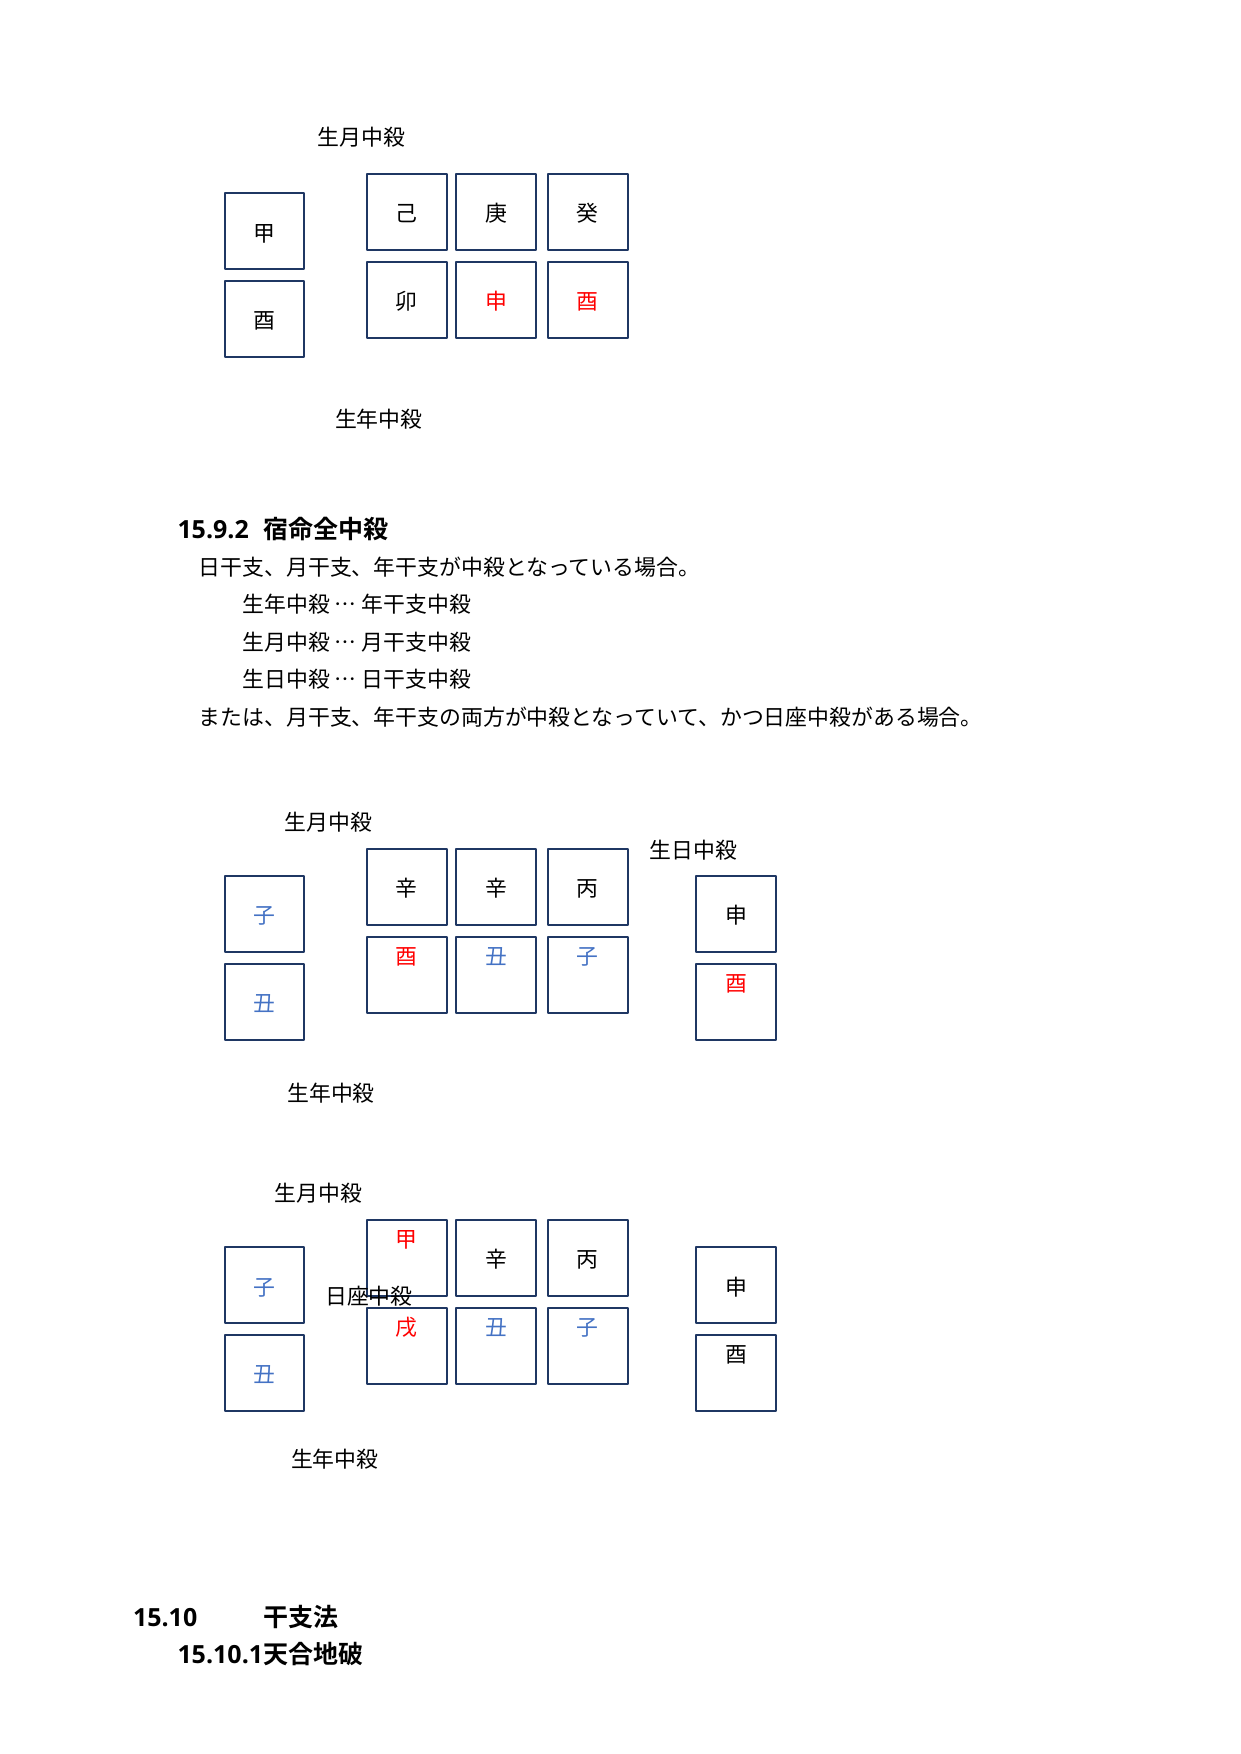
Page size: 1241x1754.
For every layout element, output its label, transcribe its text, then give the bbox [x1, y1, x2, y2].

list 生日中殺 … 日干支中殺 [242, 659, 1167, 697]
list 干支法 [133, 1597, 1145, 1634]
list 日干支、月干支、年干支が中殺となっている場合。 [198, 547, 1167, 584]
list 天合地破 [177, 1634, 1145, 1672]
list または、月干支、年干支の両方が中殺となっていて、かつ日座中殺がある場合。 [198, 697, 1167, 734]
list 生年中殺 … 年干支中殺 [242, 584, 1167, 622]
list 宿命全中殺 [177, 509, 1145, 547]
list 生月中殺 … 月干支中殺 [242, 622, 1167, 659]
